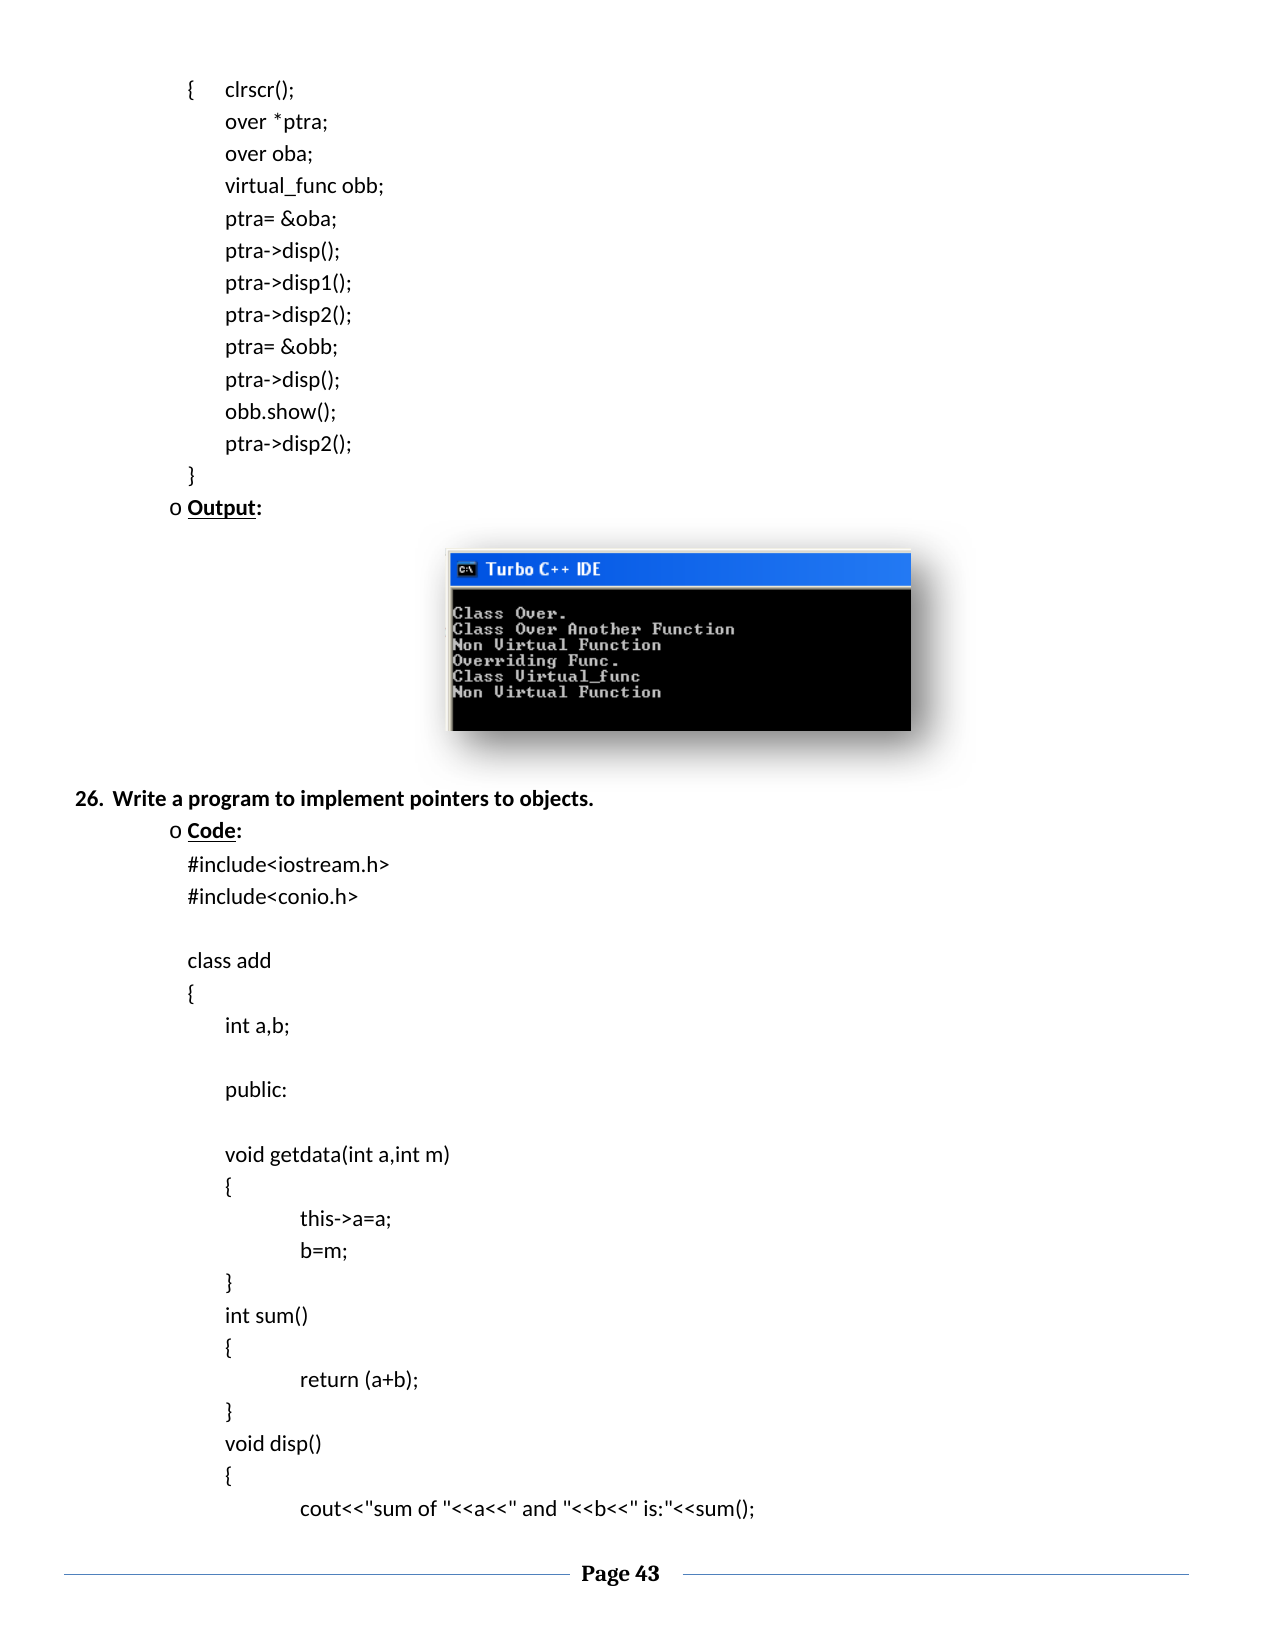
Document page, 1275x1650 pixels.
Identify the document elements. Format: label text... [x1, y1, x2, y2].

list { clrscr(); [187, 75, 1200, 103]
picture [445, 548, 911, 731]
list #include<conio.h> [187, 882, 1200, 910]
list void disp() [187, 1429, 1200, 1457]
list void getdata(int a,int m) [187, 1140, 1200, 1168]
list int sum() [187, 1301, 1200, 1329]
list ptra->disp(); [187, 365, 1200, 393]
list virtual_func obb; [187, 172, 1200, 199]
list { [187, 1462, 1200, 1490]
list ptra->disp(); [187, 236, 1200, 264]
list } [187, 461, 1200, 489]
list } [187, 1397, 1200, 1425]
list obb.show(); [187, 397, 1200, 425]
list over oba; [187, 139, 1200, 167]
list #include<iostream.h> [187, 850, 1200, 878]
list { [187, 1333, 1200, 1361]
list ptra= &oba; [187, 204, 1200, 232]
list cout<<"sum of "<<a<<" and "<<b<<" is:"<<sum(); [187, 1494, 1200, 1522]
list ptra->disp2(); [187, 429, 1200, 457]
list b=m; [262, 1236, 1200, 1264]
list Output: [169, 493, 1200, 523]
list class add [187, 947, 1200, 975]
list ptra->disp2(); [187, 300, 1200, 328]
list ptra= &obb; [187, 332, 1200, 361]
list public: [187, 1075, 1200, 1103]
list return (a+b); [187, 1365, 1200, 1393]
list over *ptra; [187, 107, 1200, 135]
list ptra->disp1(); [187, 268, 1200, 296]
list int a,b; [187, 1011, 1200, 1039]
list this->a=a; [225, 1204, 1200, 1232]
list { [187, 1172, 1200, 1200]
list Code: [169, 817, 1200, 846]
list Write a program to implement pointers to objects. [75, 784, 1200, 812]
list { [187, 979, 1200, 1007]
list } [187, 1268, 1200, 1297]
